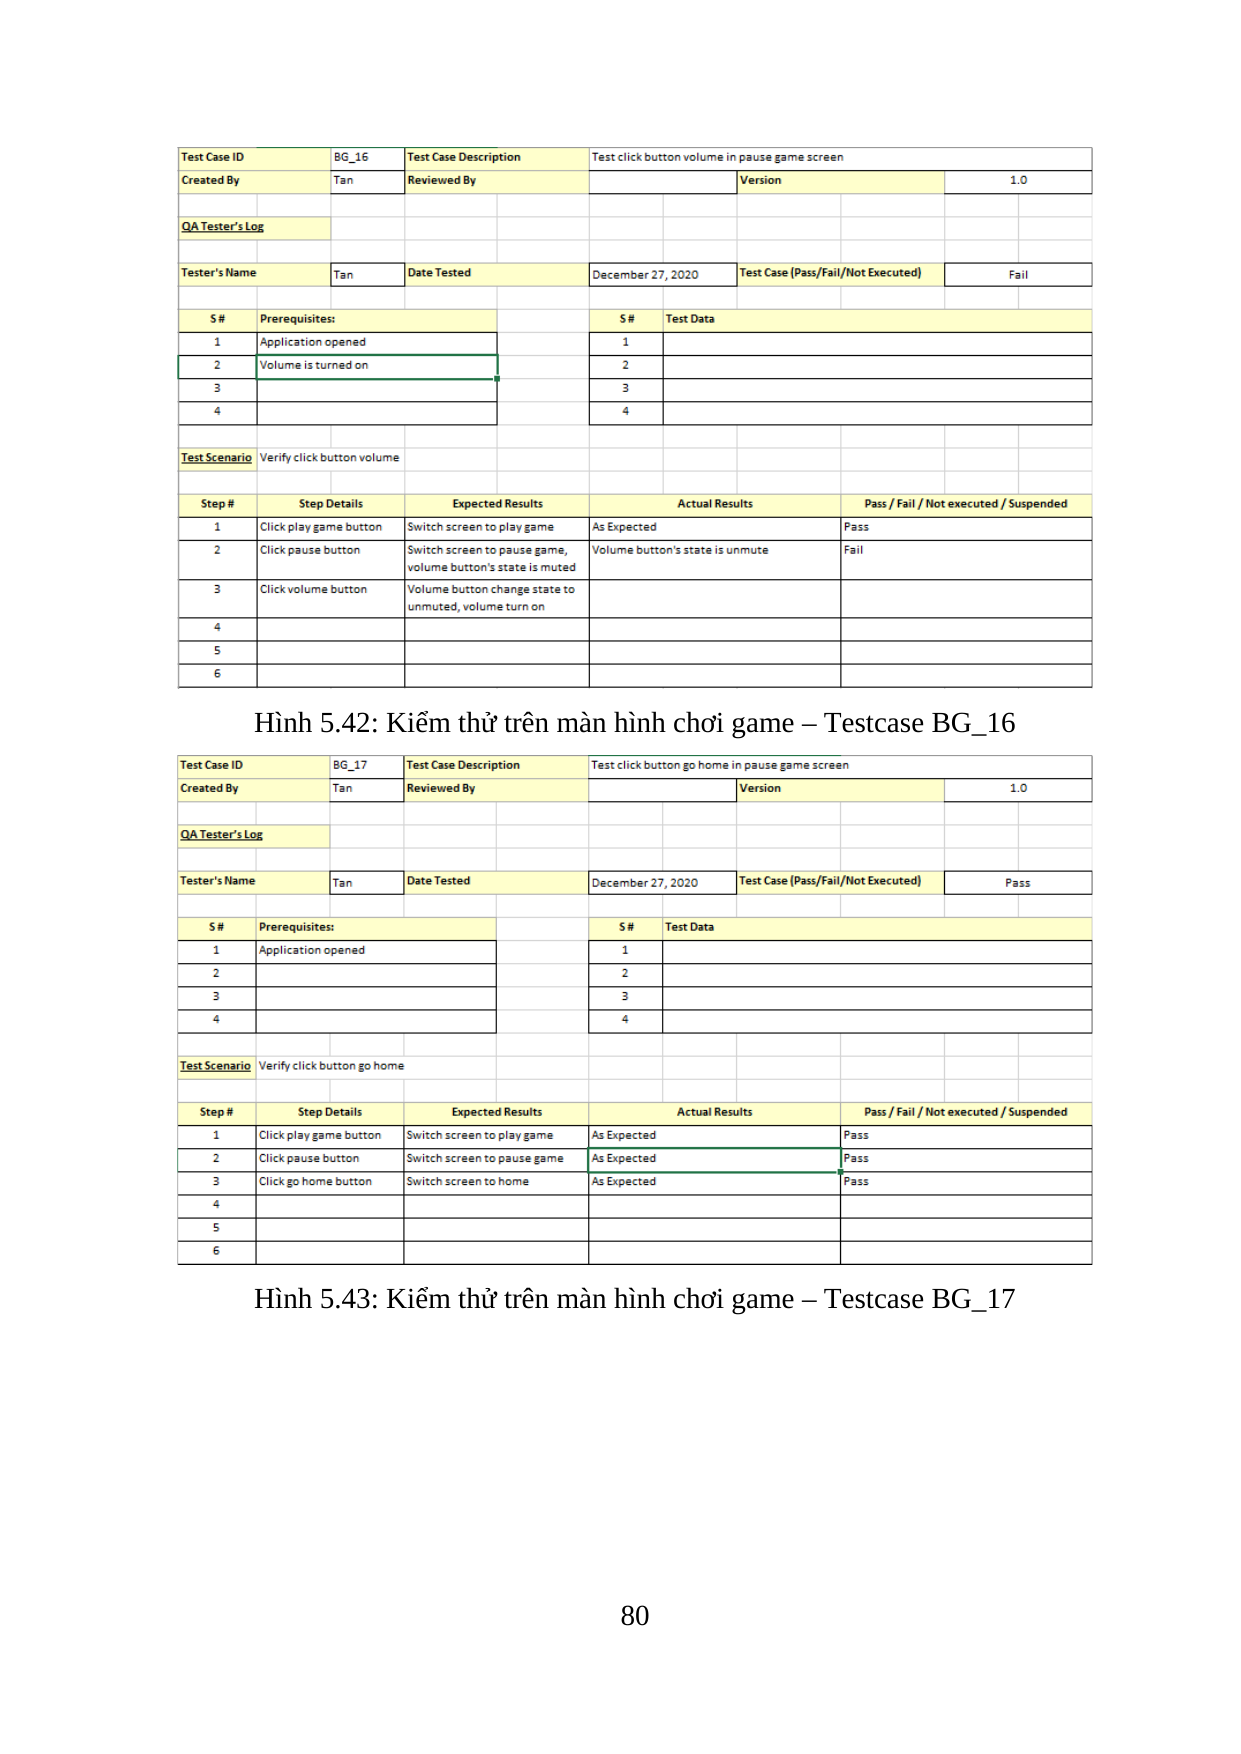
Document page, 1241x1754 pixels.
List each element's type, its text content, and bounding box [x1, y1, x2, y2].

text Hình 5.42: Kiểm thử trên màn hình chơi game – Testcase BG_16 [177, 705, 1092, 739]
picture [177, 755, 1093, 1265]
picture [177, 147, 1093, 689]
text Hình 5.43: Kiểm thử trên màn hình chơi game – Testcase BG_17 [177, 1281, 1092, 1315]
